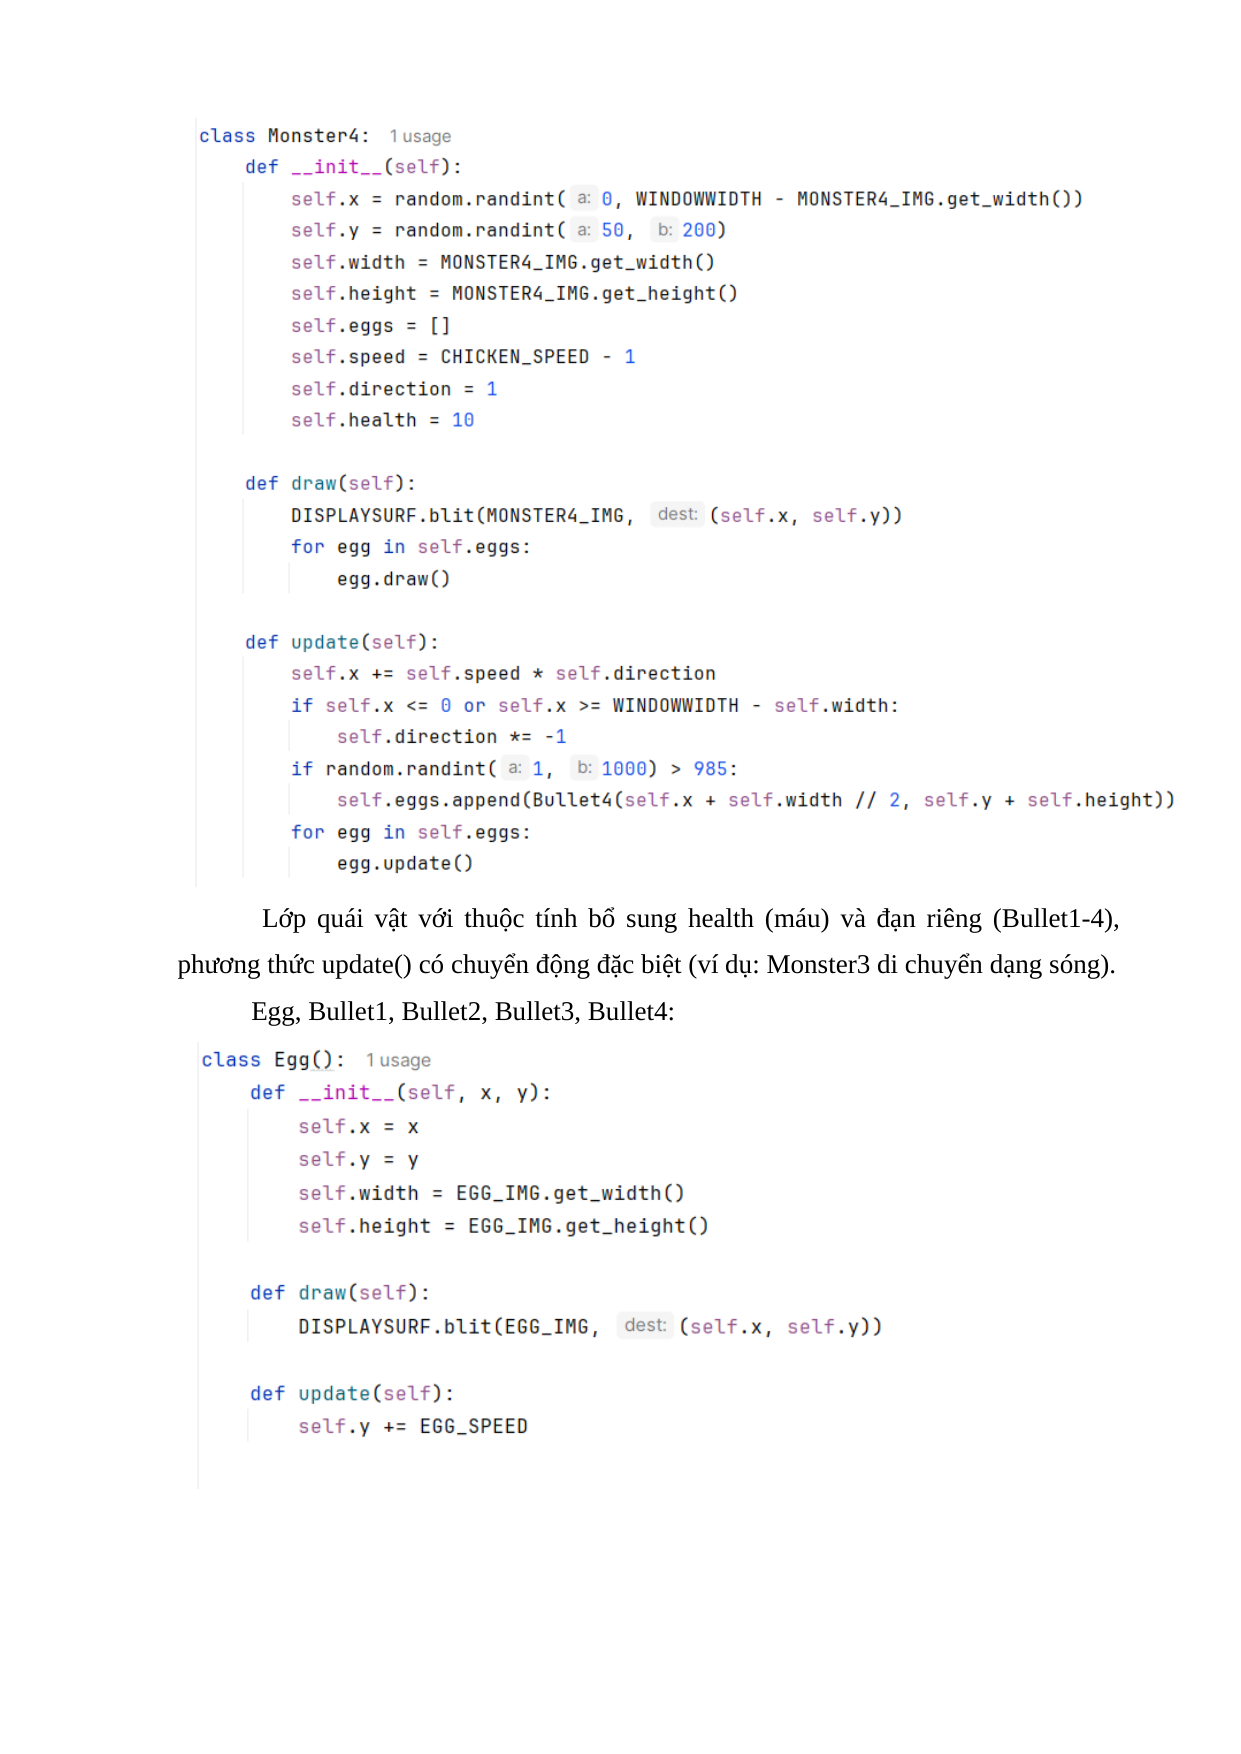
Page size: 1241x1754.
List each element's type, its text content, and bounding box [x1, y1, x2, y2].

text Egg, Bullet1, Bullet2, Bullet3, Bullet4: [177, 995, 1122, 1026]
picture [177, 1042, 923, 1489]
picture [177, 118, 1186, 887]
text Lớp quái vật với thuộc tính bổ sung health (máu) và đạn riêng (Bullet1-4), phương thức update() có chuyển động đặc biệt (ví dụ: Monster3 di chuyển dạng sóng). [177, 902, 1122, 980]
